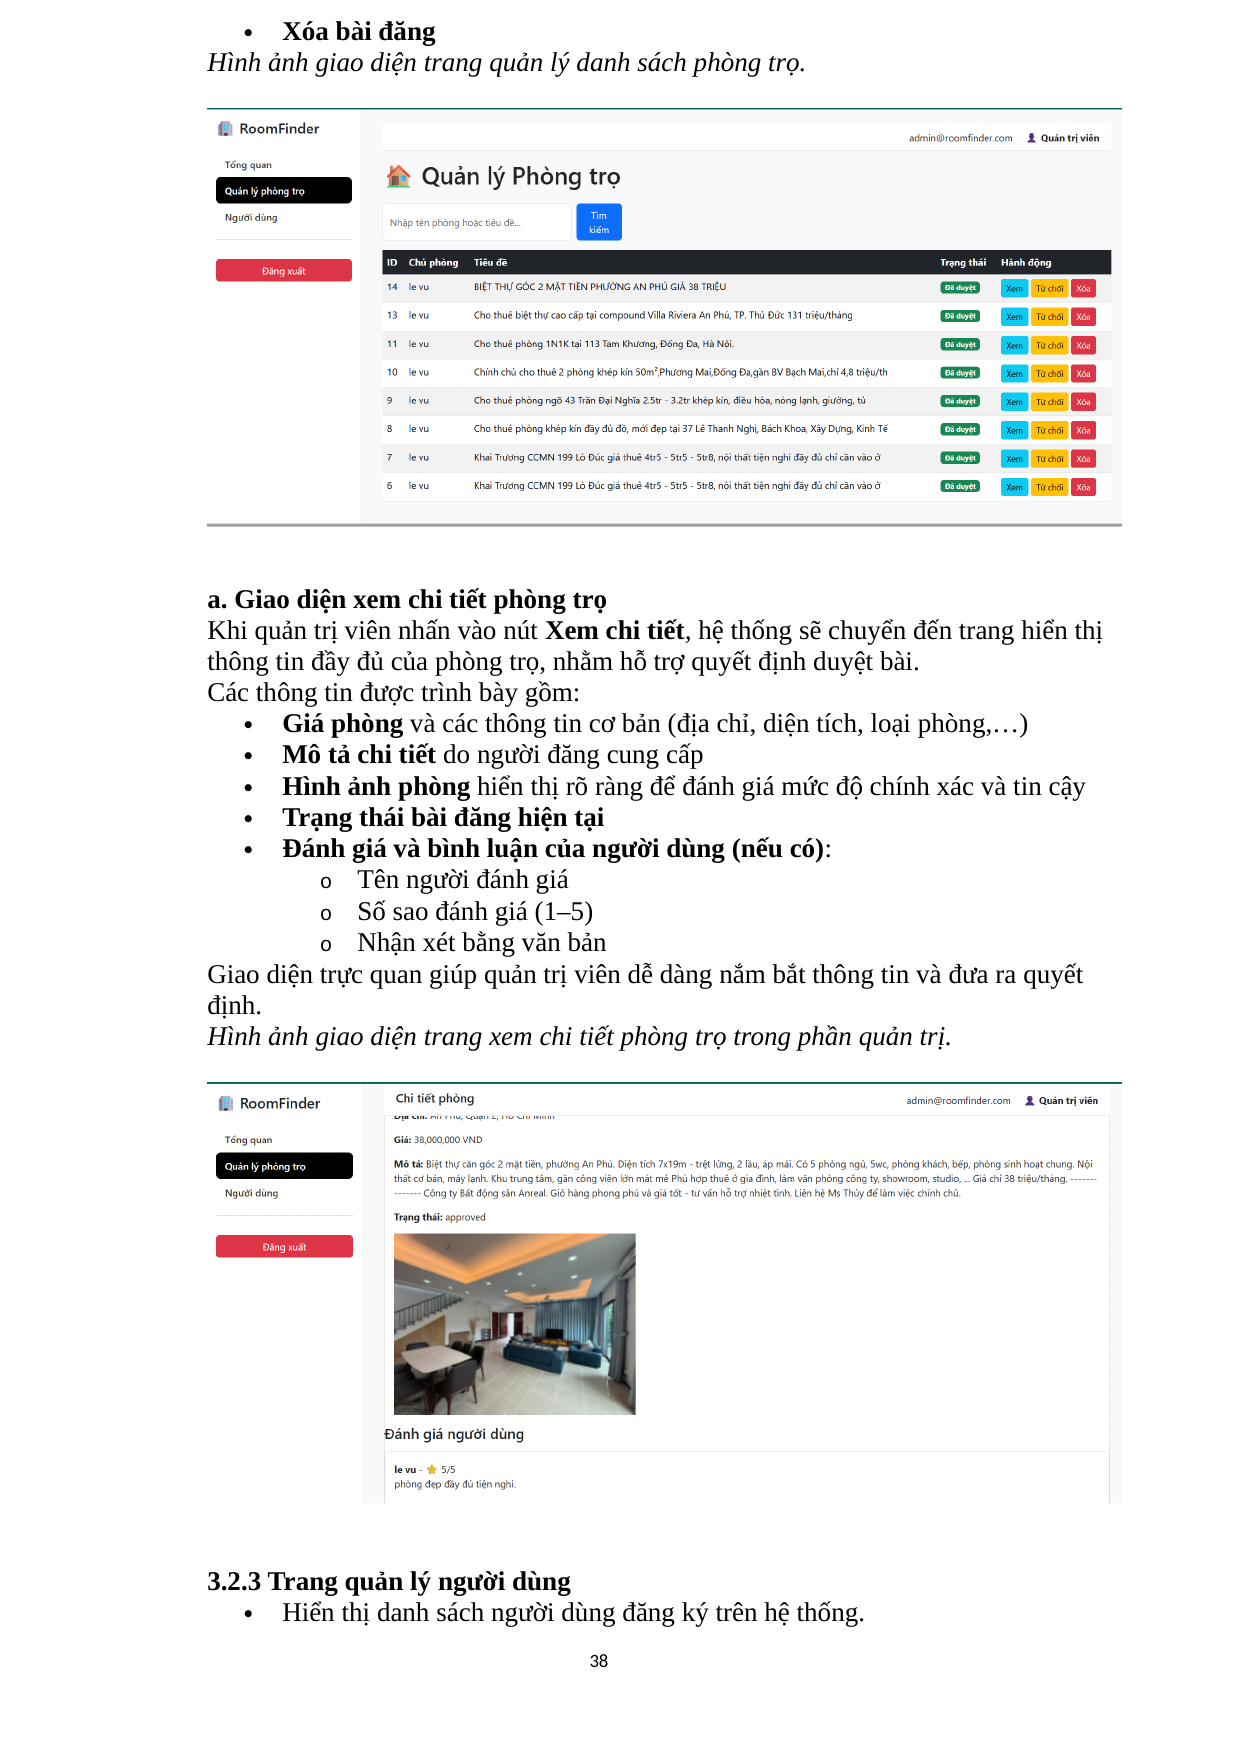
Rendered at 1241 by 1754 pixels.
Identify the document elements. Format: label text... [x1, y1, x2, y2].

text Giao diện trực quan giúp quản trị viên dễ dàng nắm bắt thông tin và đưa ra quyết định. [207, 958, 1122, 1020]
picture [207, 108, 1123, 523]
list Mô tả chi tiết do người đăng cung cấp [244, 738, 1122, 769]
text Các thông tin được trình bày gồm: [207, 676, 1122, 707]
list Hiển thị danh sách người dùng đăng ký trên hệ thống. [244, 1596, 1122, 1627]
list Tên người đánh giá [319, 863, 1122, 894]
list Giá phòng và các thông tin cơ bản (địa chỉ, diện tích, loại phòng,…) [244, 707, 1122, 738]
list Nhận xét bằng văn bản [319, 926, 1122, 958]
text 3.2.3 Trang quản lý người dùng [207, 1564, 1122, 1596]
list Xóa bài đăng [244, 15, 1122, 46]
text Hình ảnh giao diện trang quản lý danh sách phòng trọ. [207, 46, 1122, 77]
list Trạng thái bài đăng hiện tại [244, 801, 1122, 832]
list Đánh giá và bình luận của người dùng (nếu có): [244, 832, 1122, 863]
list Số sao đánh giá (1–5) [319, 894, 1122, 926]
picture [207, 1082, 1123, 1503]
text a. Giao diện xem chi tiết phòng trọ [207, 583, 1122, 614]
text Khi quản trị viên nhấn vào nút Xem chi tiết, hệ thống sẽ chuyển đến trang hiển thị thông tin đầy đủ của phòng trọ, nhằm hỗ trợ quyết định duyệt bài. [207, 614, 1122, 676]
list Hình ảnh phòng hiển thị rõ ràng để đánh giá mức độ chính xác và tin cậy [244, 769, 1122, 801]
text Hình ảnh giao diện trang xem chi tiết phòng trọ trong phần quản trị. [207, 1020, 1122, 1051]
